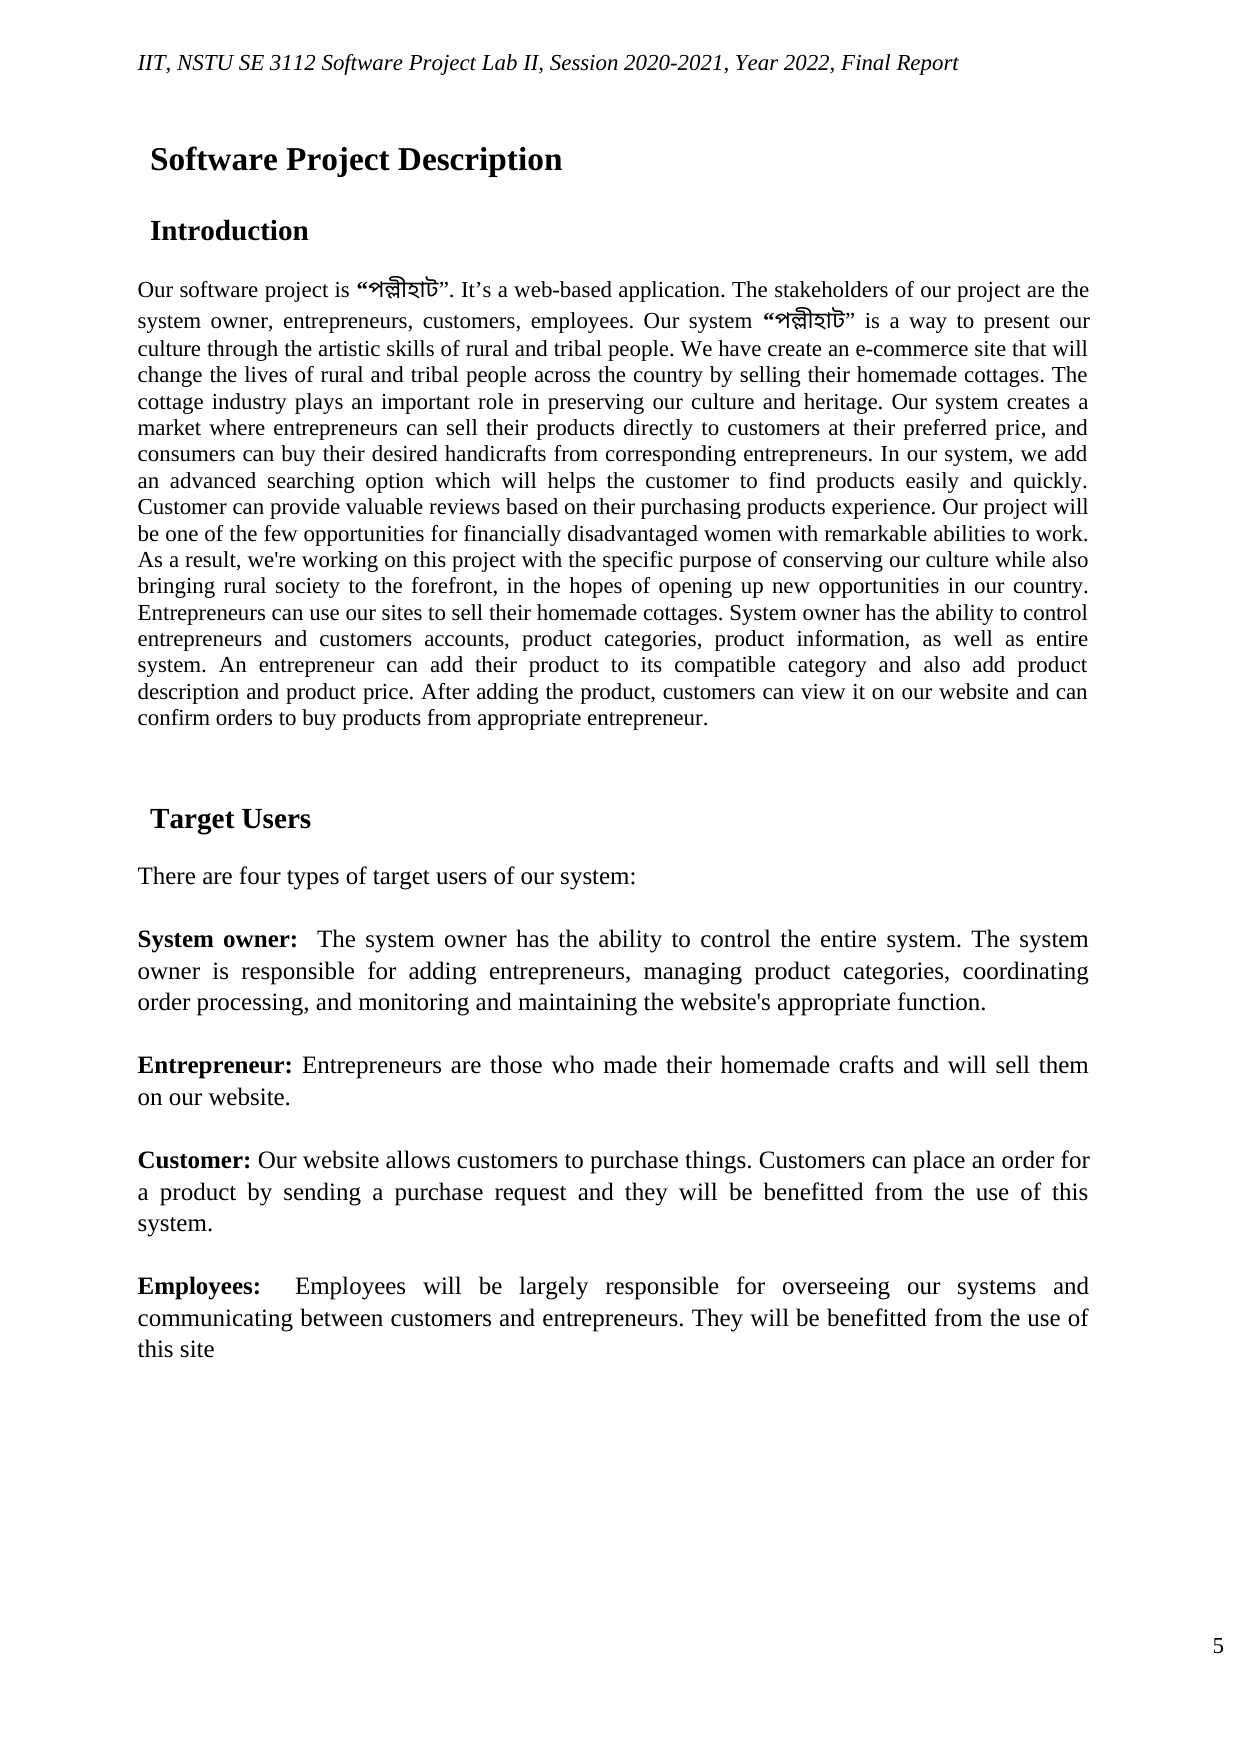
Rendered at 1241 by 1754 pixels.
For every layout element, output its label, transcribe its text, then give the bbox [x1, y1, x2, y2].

subtitle Software Project Description [150, 139, 1223, 178]
text Our software project is “পল্লীহাট”. It’s a web-based application. The stakeholders of our project are the system owner, entrepreneurs, customers, employees. Our system “পল্লীহাট” is a way to present our culture through the artistic skills of rural and tribal people. We have create an e-commerce site that will change the lives of rural and tribal people across the country by selling their homemade cottages. The cottage industry plays an important role in preserving our culture and heritage. Our system creates a market where entrepreneurs can sell their products directly to customers at their preferred price, and consumers can buy their desired handicrafts from corresponding entrepreneurs. In our system, we add an advanced searching option which will helps the customer to find products easily and quickly. Customer can provide valuable reviews based on their purchasing products experience. Our project will be one of the few opportunities for financially disadvantaged women with remarkable abilities to work. As a result, we're working on this project with the specific purpose of conserving our culture while also bringing rural society to the forefront, in the hopes of opening up new opportunities in our country. Entrepreneurs can use our sites to sell their homemade cottages. System owner has the ability to control entrepreneurs and customers accounts, product categories, product information, as well as entire system. An entrepreneur can add their product to its compatible category and also add product description and product price. After adding the product, customers can view it on our website and can confirm orders to buy products from appropriate entrepreneur. [137, 273, 1090, 730]
subtitle Introduction [150, 213, 1223, 246]
text Entrepreneur: Entrepreneurs are those who made their homemade crafts and will sell them on our website. [137, 1050, 1090, 1111]
subtitle Target Users [150, 801, 1223, 835]
text System owner: The system owner has the ability to control the entire system. The system owner is responsible for adding entrepreneurs, managing product categories, coordinating order processing, and monitoring and maintaining the website's appropriate function. [137, 924, 1090, 1016]
text There are four types of target users of our system: [137, 861, 1090, 890]
text Customer: Our website allows customers to purchase things. Customers can place an order for a product by sending a purchase request and they will be benefitted from the use of this system. [137, 1145, 1090, 1237]
text Employees: Employees will be largely responsible for overseeing our systems and communicating between customers and entrepreneurs. They will be benefitted from the use of this site [137, 1271, 1090, 1363]
